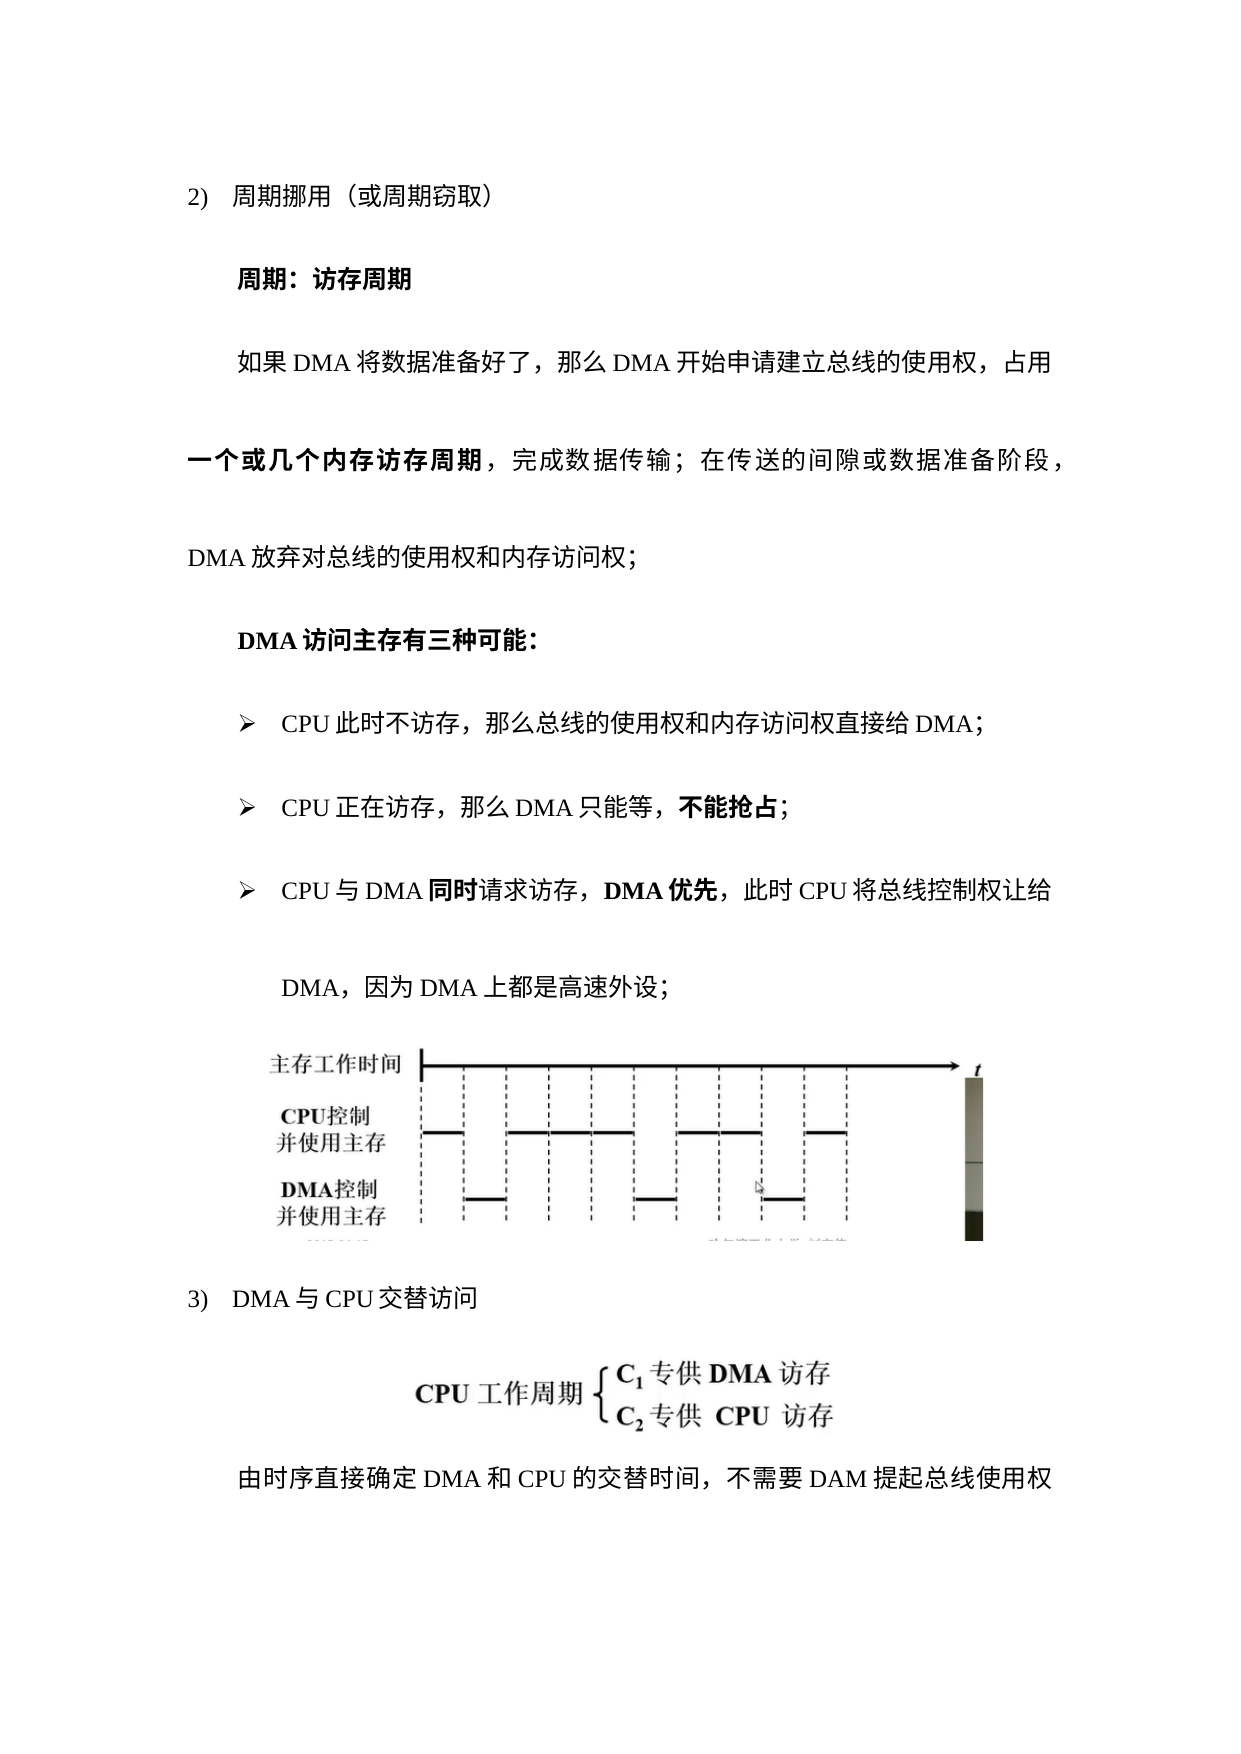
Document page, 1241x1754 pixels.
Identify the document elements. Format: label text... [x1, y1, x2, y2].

list CPU正在访存，那么DMA只能等，不能抢占； [237, 773, 1053, 838]
list CPU与DMA同时请求访存，DMA优先，此时CPU将总线控制权让给DMA，因为DMA上都是高速外设； [237, 856, 1053, 1018]
text DMA访问主存有三种可能： [187, 606, 1053, 671]
list DMA与CPU交替访问 [187, 1264, 1053, 1329]
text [187, 1444, 1053, 1509]
text 周期：访存周期 [187, 245, 1053, 310]
list 周期挪用（或周期窃取） [187, 162, 1053, 227]
picture [257, 1036, 984, 1241]
text 如果DMA将数据准备好了，那么DMA开始申请建立总线的使用权，占用一个或几个内存访存周期，完成数据传输；在传送的间隙或数据准备阶段，DMA放弃对总线的使用权和内存访问权； [187, 328, 1053, 588]
list CPU此时不访存，那么总线的使用权和内存访问权直接给DMA； [237, 689, 1053, 754]
picture [405, 1347, 835, 1436]
